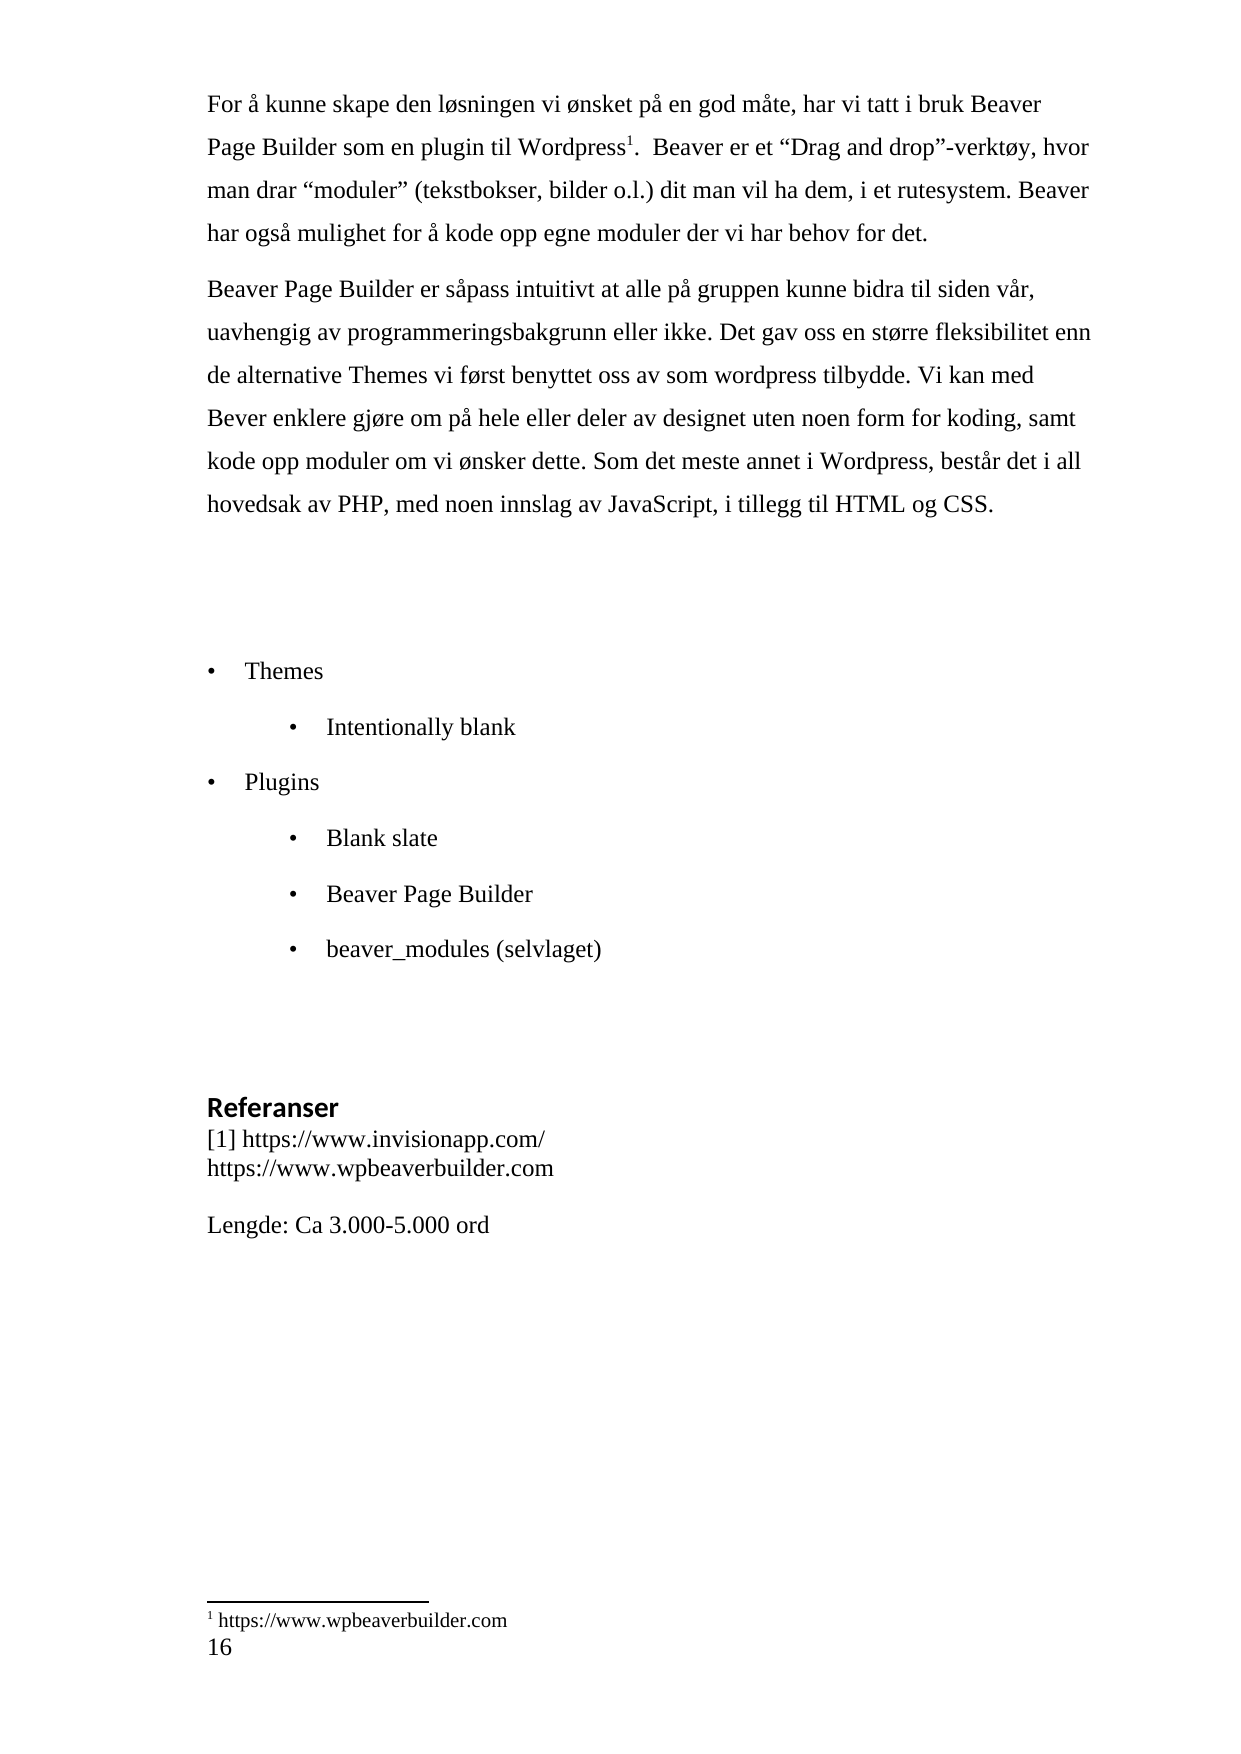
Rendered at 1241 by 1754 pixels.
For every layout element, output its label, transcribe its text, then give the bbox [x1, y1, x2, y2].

text https://www.wpbeaverbuilder.com [207, 1153, 1092, 1182]
list Blank slate [288, 823, 1092, 852]
text [1] https://www.invisionapp.com/ [207, 1124, 1092, 1153]
list Plugins [207, 767, 1092, 796]
list Intentionally blank [288, 712, 1092, 741]
text Lengde: Ca 3.000-5.000 ord [207, 1211, 1092, 1239]
list beaver_modules (selvlaget) [288, 934, 1092, 963]
text Beaver Page Builder er såpass intuitivt at alle på gruppen kunne bidra til siden vår, uavhengig av programmeringsbakgrunn eller ikke. Det gav oss en større fleksibilitet enn de alternative Themes vi først benyttet oss av som wordpress tilbydde. Vi kan med Bever enklere gjøre om på hele eller deler av designet uten noen form for koding, samt kode opp moduler om vi ønsker dette. Som det meste annet i Wordpress, består det i all hovedsak av PHP, med noen innslag av JavaScript, i tillegg til HTML og CSS. [207, 274, 1092, 518]
text Referanser [207, 1089, 1092, 1124]
list Themes [207, 656, 1092, 685]
text For å kunne skape den løsningen vi ønsket på en god måte, har vi tatt i bruk Beaver Page Builder som en plugin til Wordpress. Beaver er et “Drag and drop”-verktøy, hvor man drar “moduler” (tekstbokser, bilder o.l.) dit man vil ha dem, i et rutesystem. Beaver har også mulighet for å kode opp egne moduler der vi har behov for det. [207, 89, 1092, 247]
list Beaver Page Builder [288, 879, 1092, 907]
